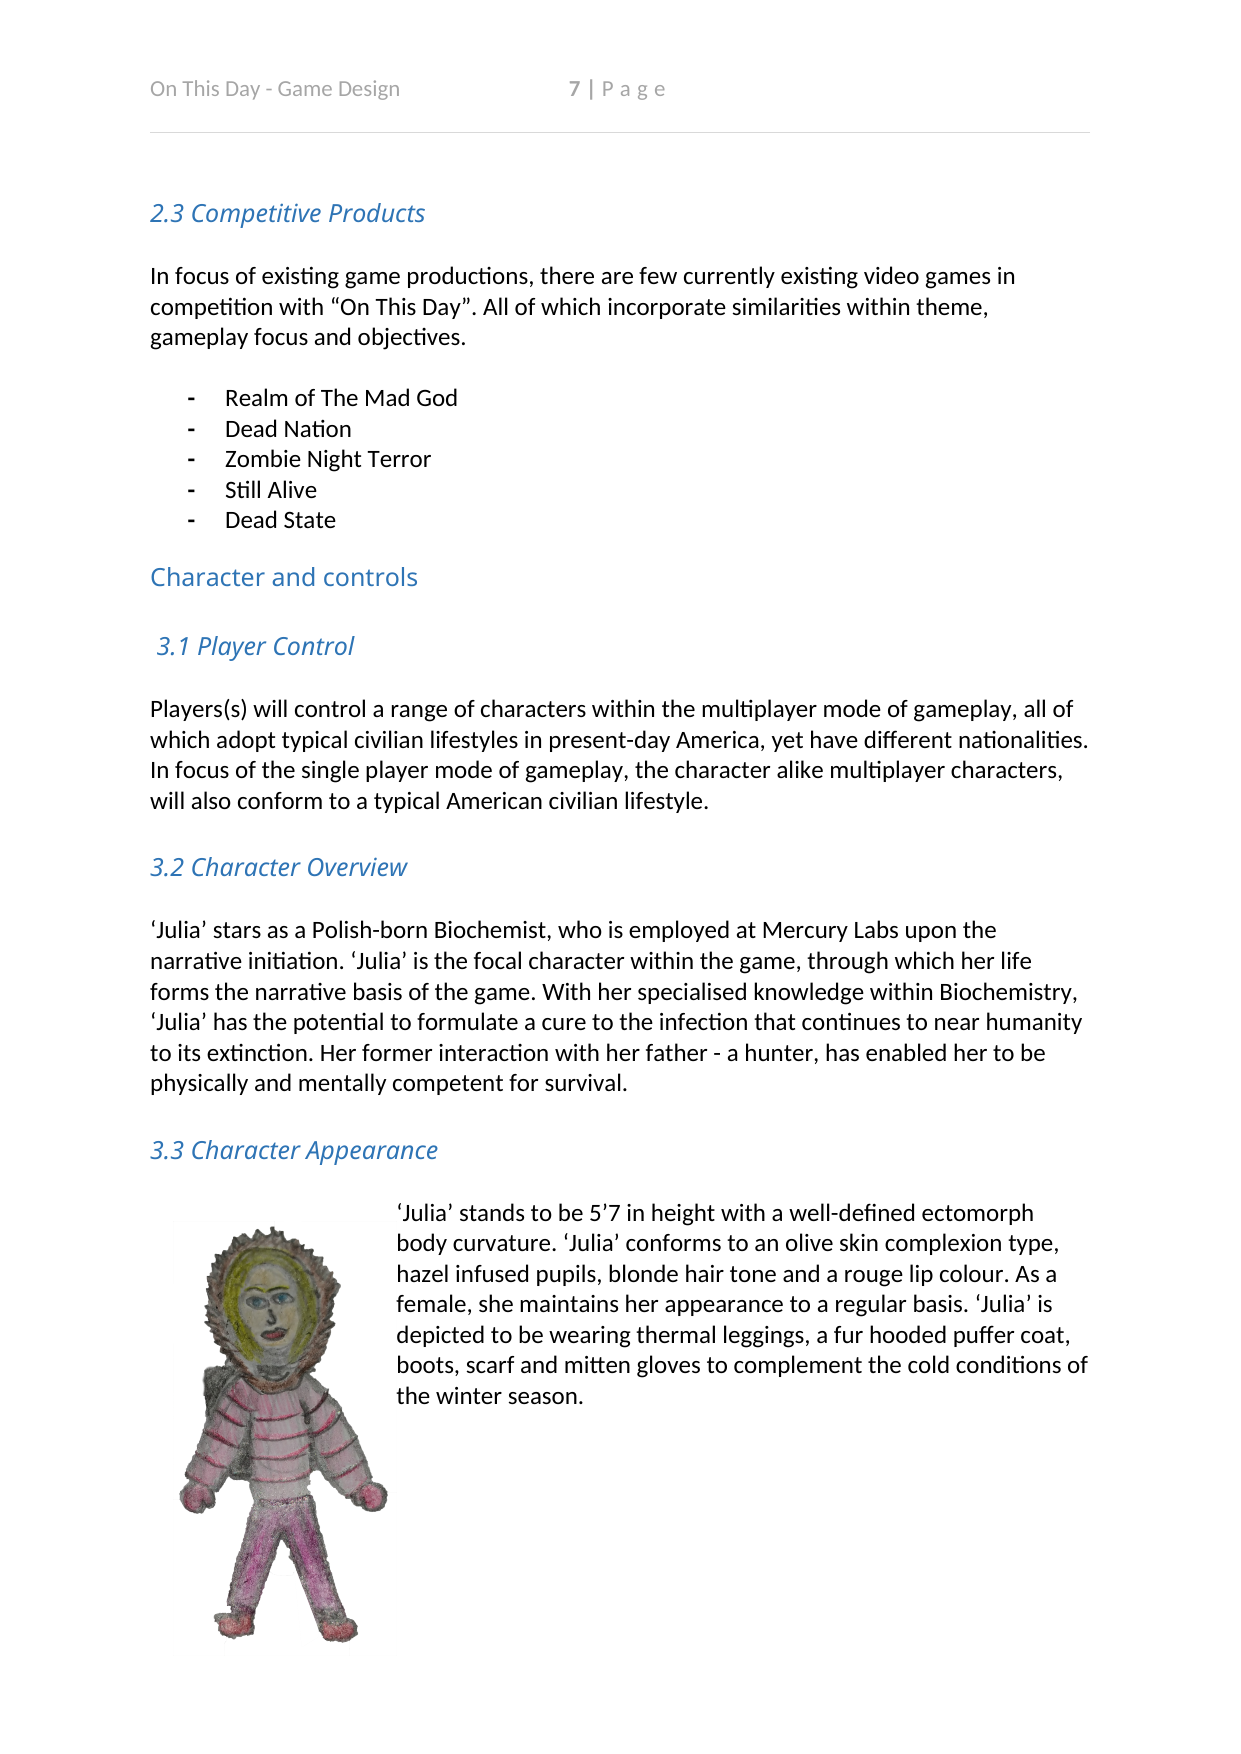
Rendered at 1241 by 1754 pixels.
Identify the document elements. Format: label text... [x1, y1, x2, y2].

text Players(s) will control a range of characters within the multiplayer mode of gameplay, all of which adopt typical civilian lifestyles in present-day America, yet have different nationalities. In focus of the single player mode of gameplay, the character alike multiplayer characters, will also conform to a typical American civilian lifestyle. [150, 693, 1090, 815]
list Zombie Night Terror [187, 443, 1090, 474]
text ‘Julia’ stars as a Polish-born Biochemist, who is employed at Mercury Labs upon the narrative initiation. ‘Julia’ is the focal character within the game, through which her life forms the narrative basis of the game. With her specialised knowledge within Biochemistry, ‘Julia’ has the potential to formulate a cure to the infection that continues to near humanity to its extinction. Her former interaction with her father - a hunter, has enabled her to be physically and mentally competent for survival. [150, 914, 1090, 1098]
list Dead Nation [187, 413, 1090, 443]
text In focus of existing game productions, there are few currently existing video games in competition with “On This Day”. All of which incorporate similarities within theme, gameplay focus and objectives. [150, 260, 1090, 352]
list Realm of The Mad God [187, 382, 1090, 413]
subtitle Character and controls [150, 560, 1090, 594]
list Dead State [187, 504, 1090, 535]
text ‘Julia’ stands to be 5’7 in height with a well-defined ectomorph body curvature. ‘Julia’ conforms to an olive skin complexion type, hazel infused pupils, blonde hair tone and a rouge lip colour. As a female, she maintains her appearance to a regular basis. ‘Julia’ is depicted to be wearing thermal leggings, a fur hooded puffer coat, boots, scarf and mitten gloves to complement the cold conditions of the winter season. [150, 1197, 1090, 1411]
subtitle 3.1 Player Control [150, 629, 1090, 663]
subtitle 3.3 Character Appearance [150, 1132, 1090, 1166]
picture [173, 1411, 397, 1656]
list Still Alive [187, 474, 1090, 504]
subtitle 2.3 Competitive Products [150, 196, 1090, 230]
subtitle 3.2 Character Overview [150, 850, 1090, 884]
